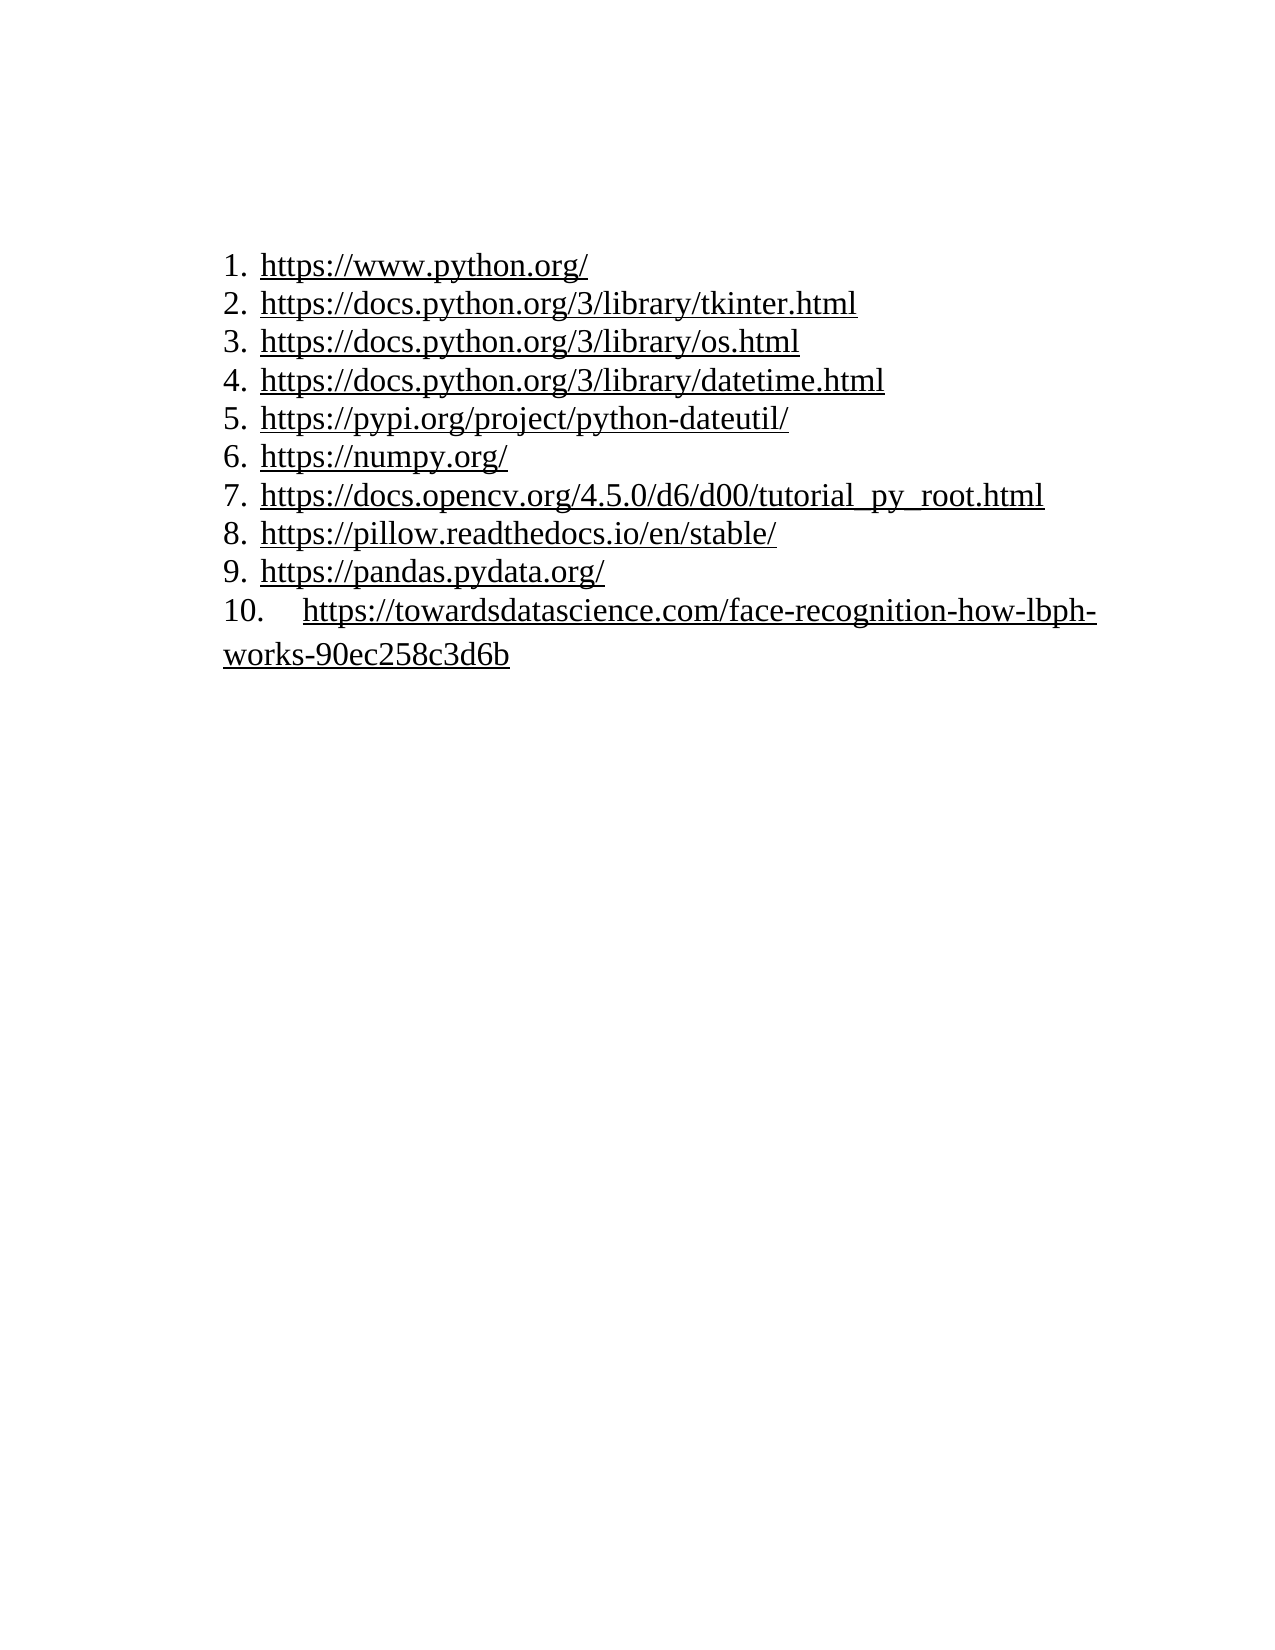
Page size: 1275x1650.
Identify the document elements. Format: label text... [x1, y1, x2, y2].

list https://pypi.org/project/python-dateutil/ [223, 398, 1125, 437]
list https://pandas.pydata.org/ [223, 552, 1125, 590]
list https://docs.python.org/3/library/os.html [223, 322, 1125, 360]
list https://pillow.readthedocs.io/en/stable/ [223, 513, 1125, 552]
list https://docs.opencv.org/4.5.0/d6/d00/tutorial_py_root.html [223, 475, 1125, 513]
list https://www.python.org/ [223, 245, 1125, 283]
text 10. https://towardsdatascience.com/face-recognition-how-lbph-works-90ec258c3d6b [223, 590, 1125, 672]
list https://docs.python.org/3/library/tkinter.html [223, 283, 1125, 322]
list https://docs.python.org/3/library/datetime.html [223, 360, 1125, 398]
list https://numpy.org/ [223, 437, 1125, 475]
